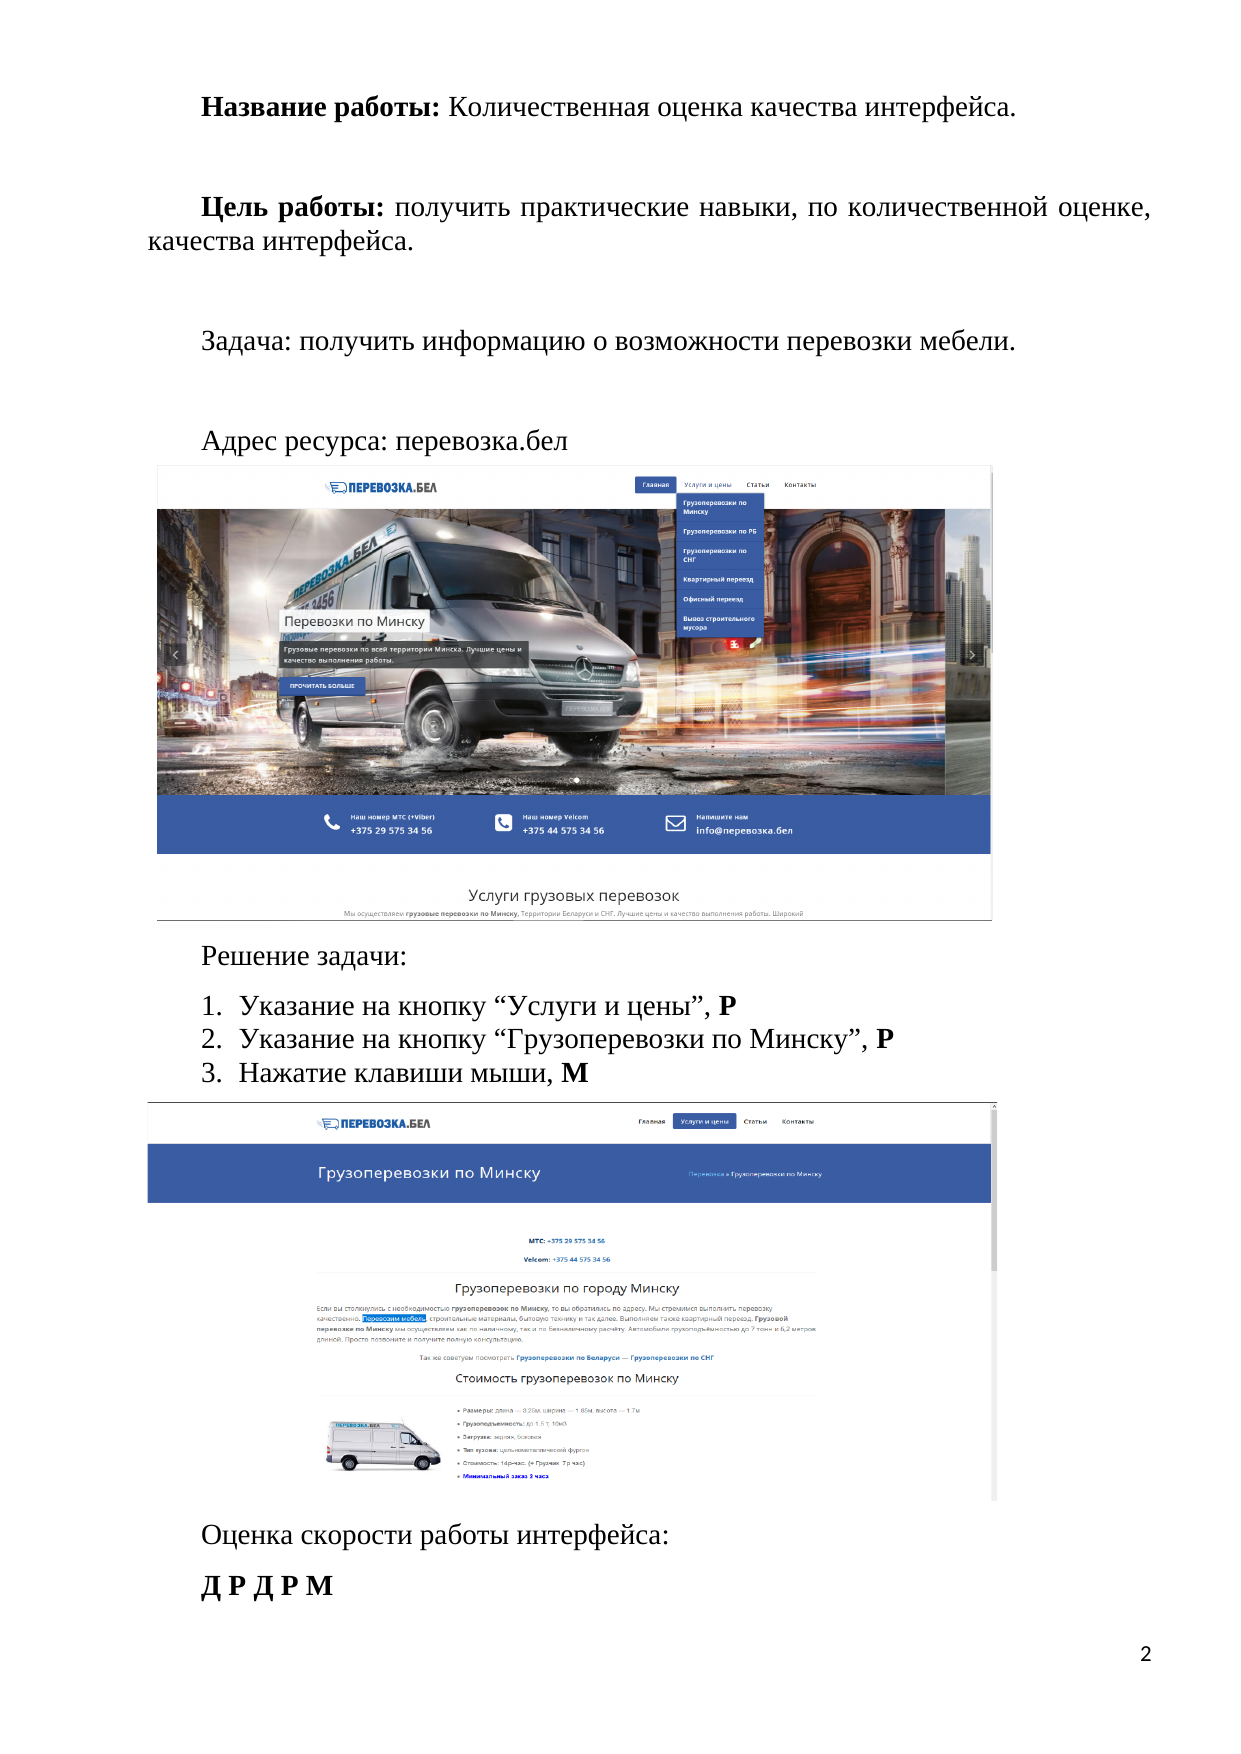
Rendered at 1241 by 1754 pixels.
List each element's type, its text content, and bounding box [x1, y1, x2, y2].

text Название работы: Количественная оценка качества интерфейса. [148, 89, 1152, 122]
picture [147, 1102, 998, 1501]
picture [157, 465, 993, 921]
text Адрес ресурса: перевозка.бел [148, 423, 1152, 457]
list Указание на кнопку “Грузоперевозки по Минску”, Р [201, 1021, 1152, 1055]
text Д Р Д Р М [201, 1568, 1152, 1601]
list Нажатие клавиши мыши, М [201, 1055, 1152, 1088]
text Задача: получить информацию о возможности перевозки мебели. [148, 323, 1152, 357]
list Указание на кнопку “Услуги и цены”, Р [201, 988, 1152, 1021]
text Цель работы: получить практические навыки, по количественной оценке, качества интерфейса. [148, 189, 1152, 256]
